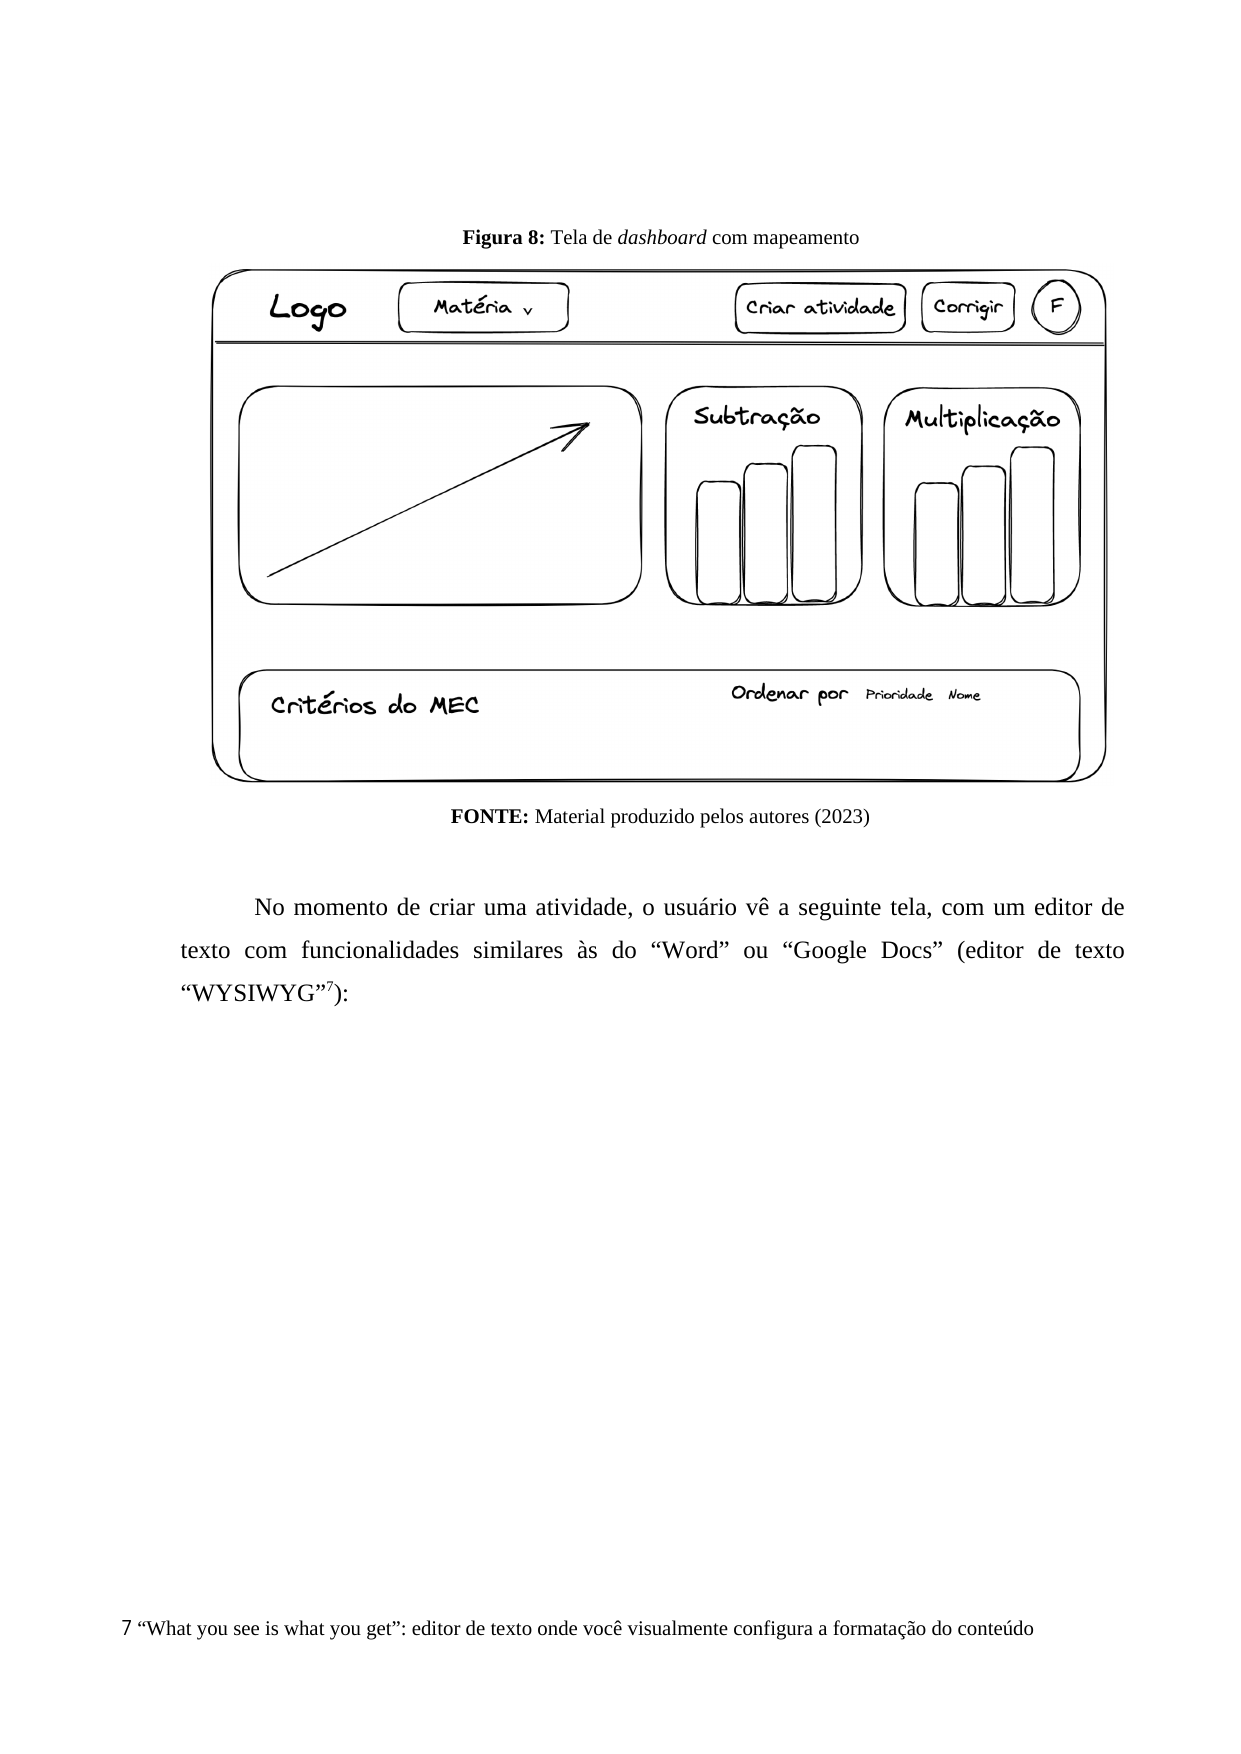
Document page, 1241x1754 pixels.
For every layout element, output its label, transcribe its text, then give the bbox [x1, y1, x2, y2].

text No momento de criar uma atividade, o usuário vê a seguinte tela, com um editor de texto com funcionalidades similares às do “Word” ou “Google Docs” (editor de texto “WYSIWYG”): [180, 892, 1125, 1007]
text FONTE: Material produzido pelos autores (2023) [195, 804, 1125, 828]
picture [208, 263, 1114, 786]
